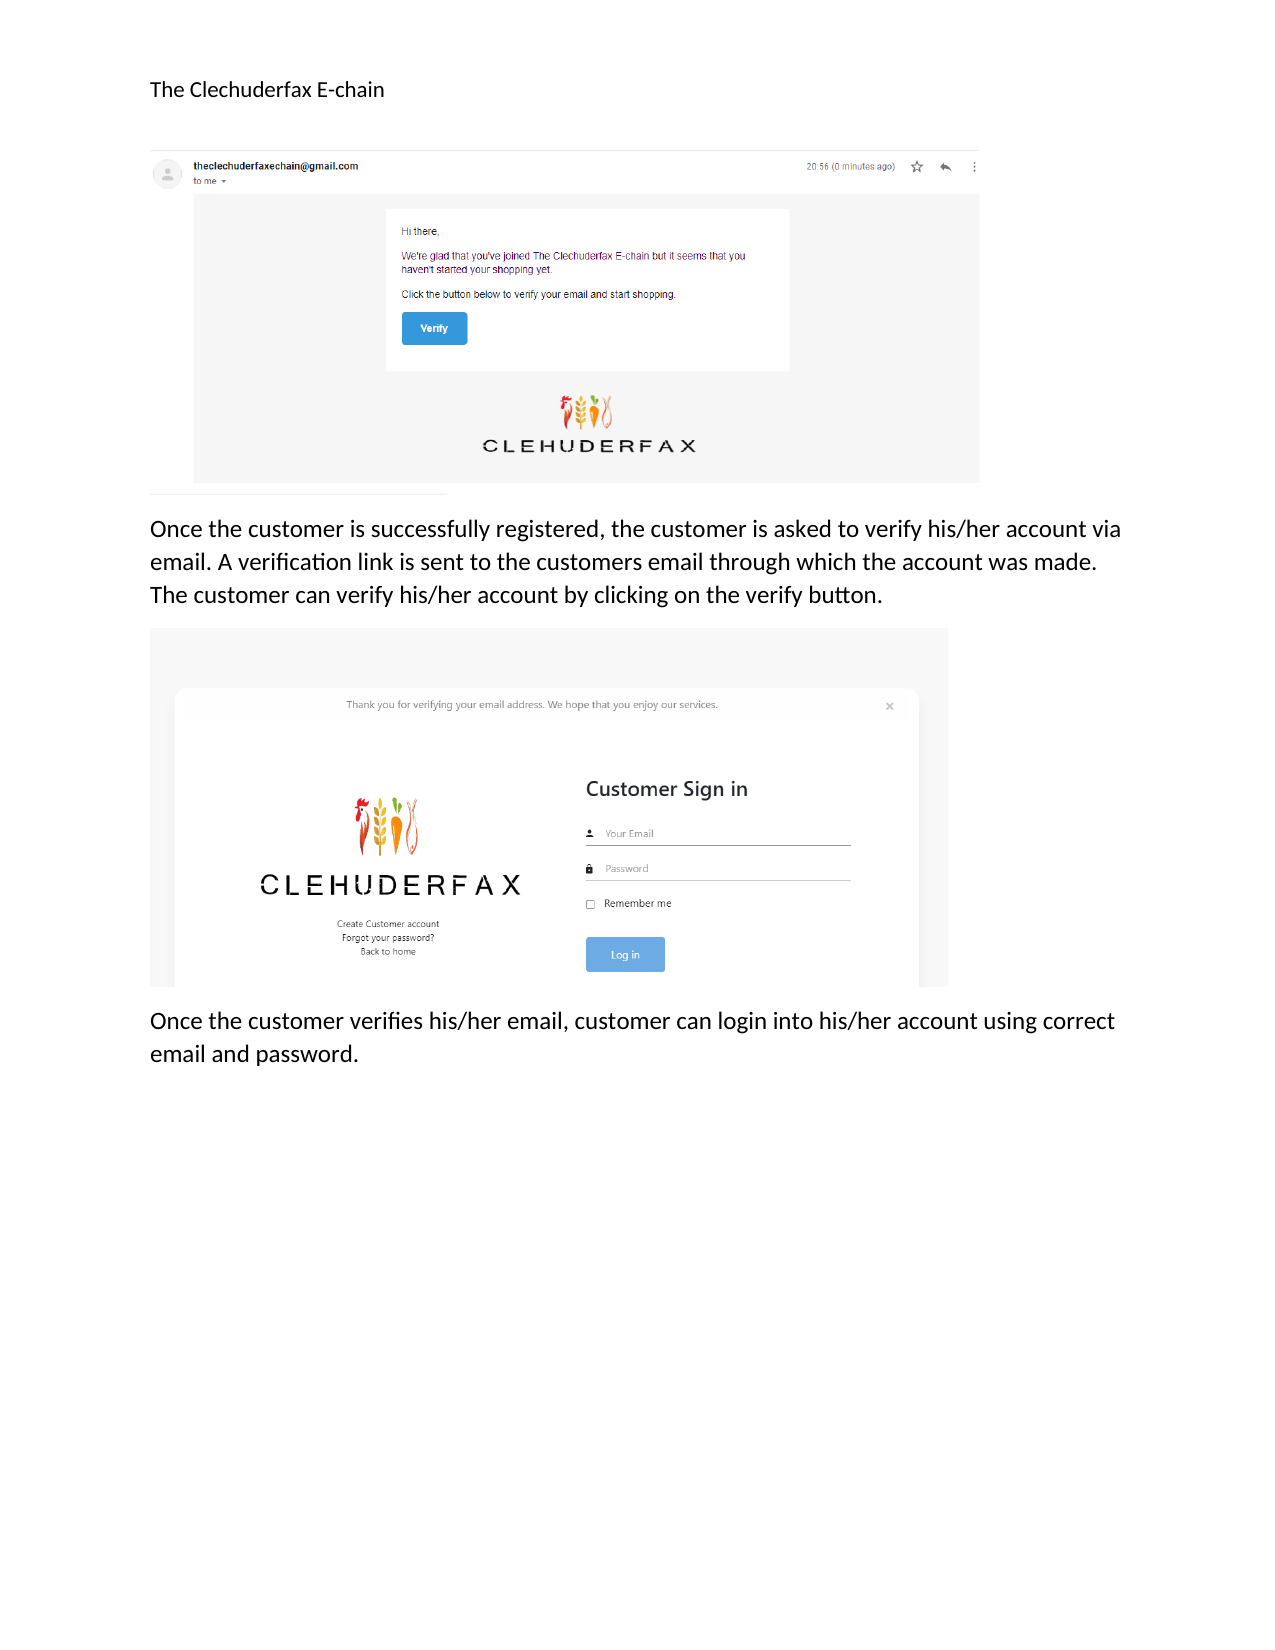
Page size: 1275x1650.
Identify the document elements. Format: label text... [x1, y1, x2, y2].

picture [150, 150, 980, 495]
text Once the customer verifies his/her email, customer can login into his/her account using correct email and password. [150, 1005, 1125, 1068]
picture [150, 628, 949, 987]
text Once the customer is successfully registered, the customer is asked to verify his/her account via email. A verification link is sent to the customers email through which the account was made. The customer can verify his/her account by clicking on the verify button. [150, 513, 1125, 609]
